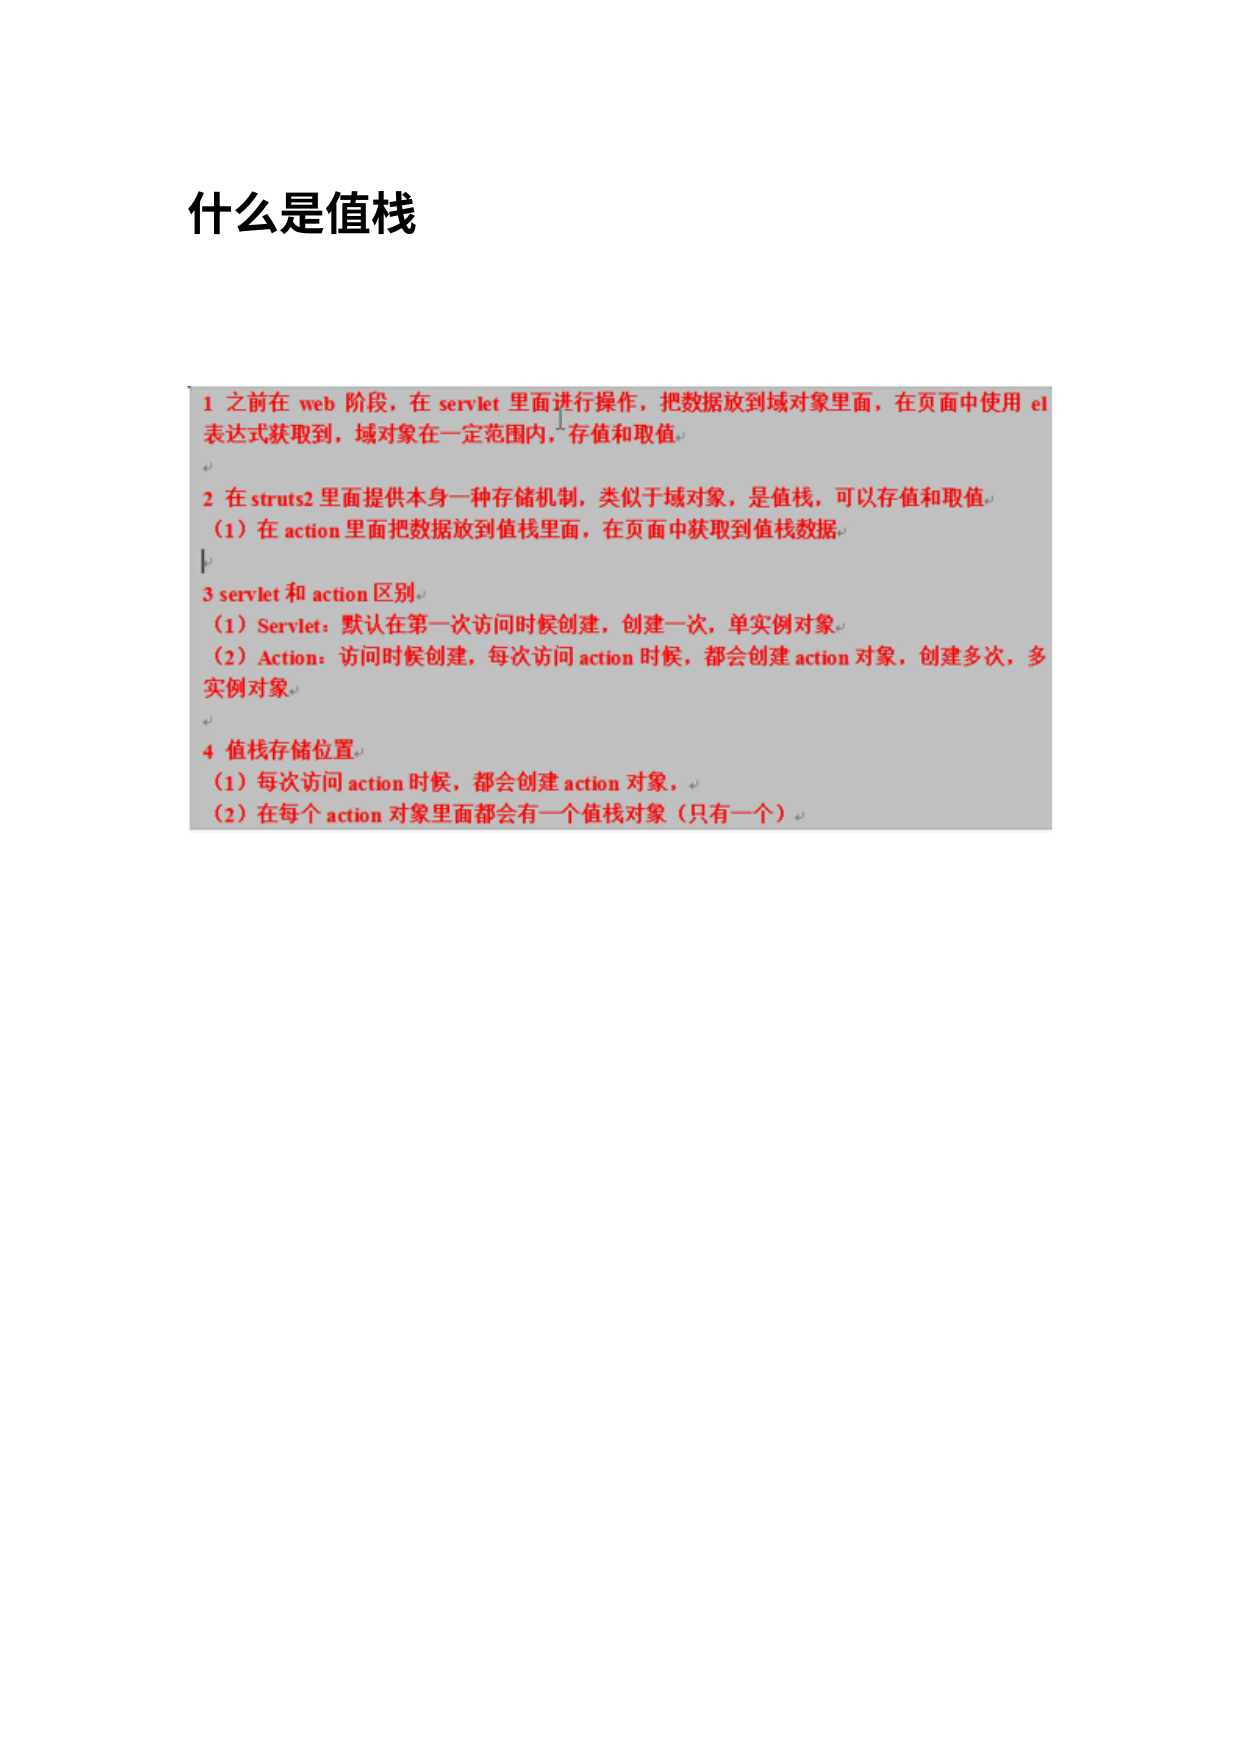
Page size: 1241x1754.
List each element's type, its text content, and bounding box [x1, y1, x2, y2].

picture [187, 386, 1053, 833]
subtitle 什么是值栈 [187, 162, 1053, 259]
